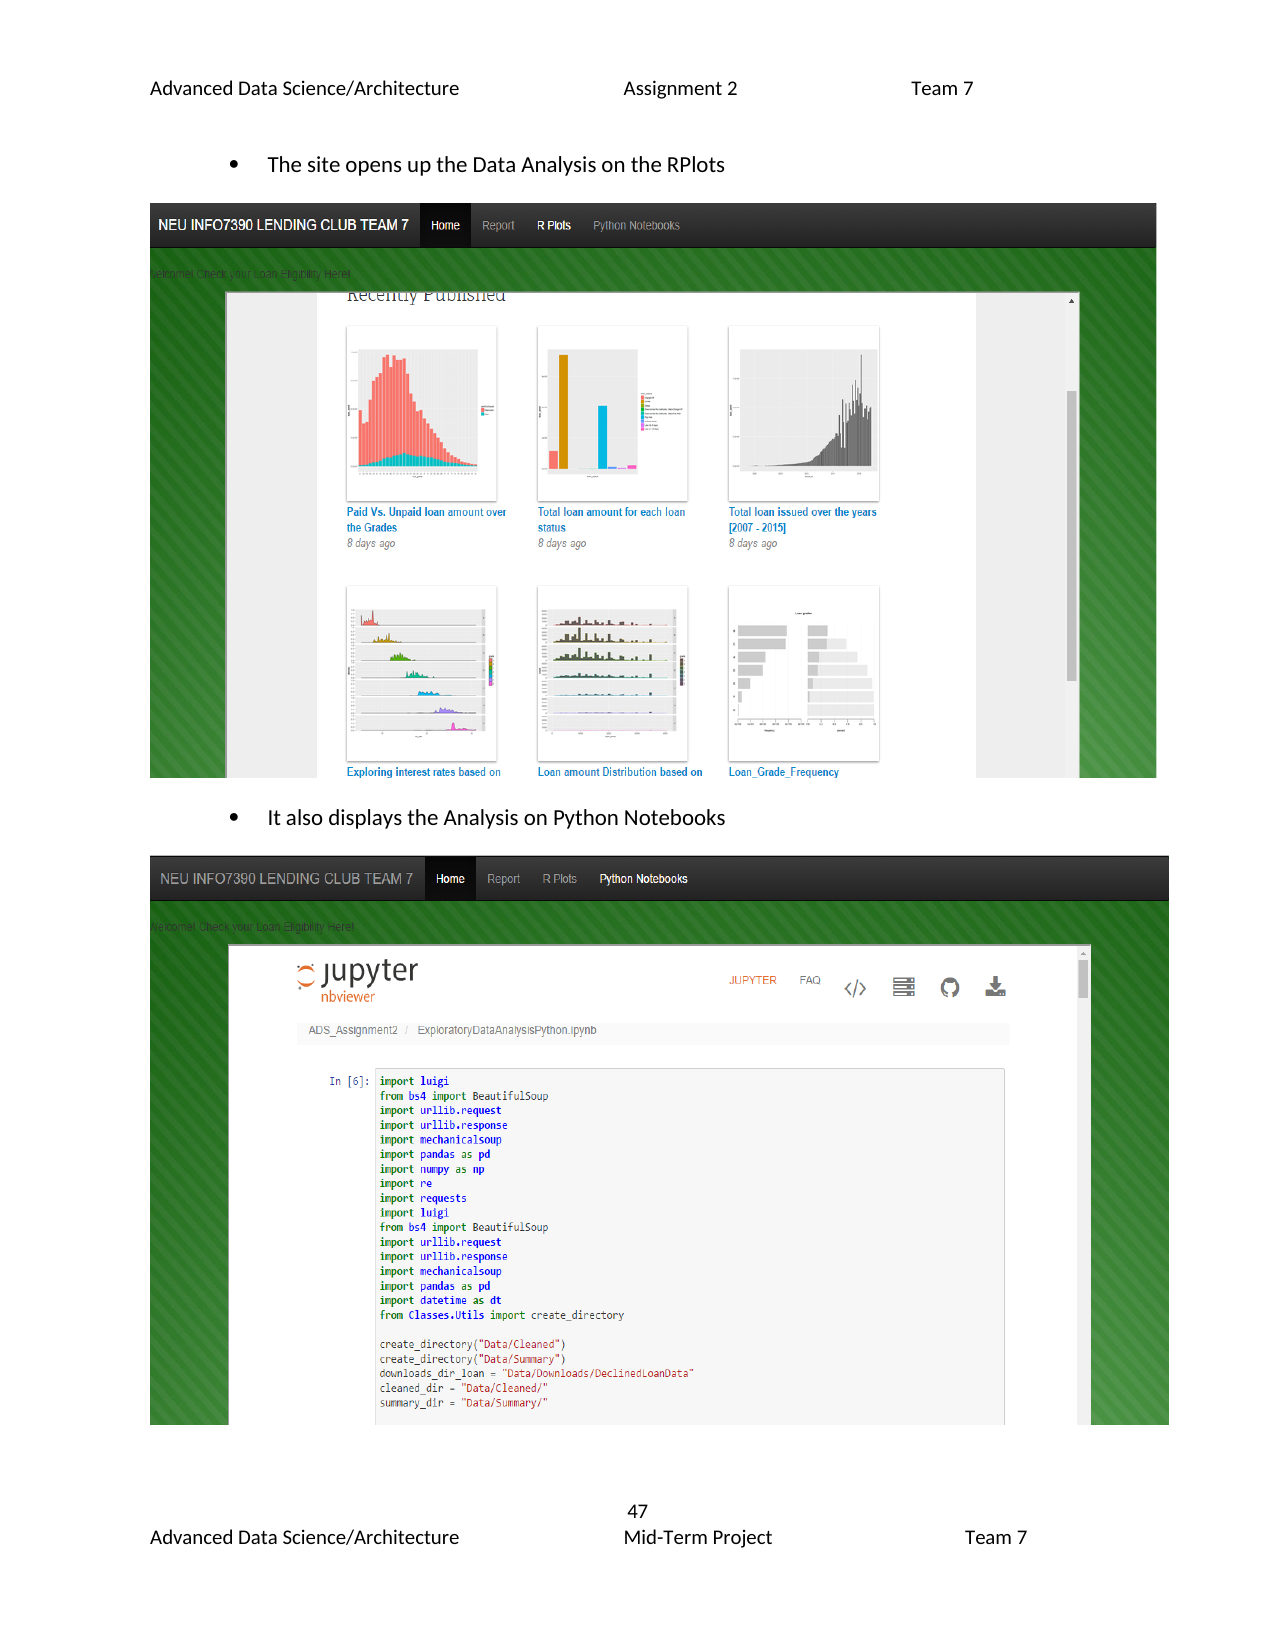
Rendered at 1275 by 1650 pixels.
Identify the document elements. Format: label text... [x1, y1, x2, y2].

list The site opens up the Data Analysis on the RPlots [230, 150, 1125, 178]
picture [150, 855, 1169, 1425]
picture [150, 203, 1157, 778]
list It also displays the Analysis on Python Notebooks [230, 803, 1125, 831]
